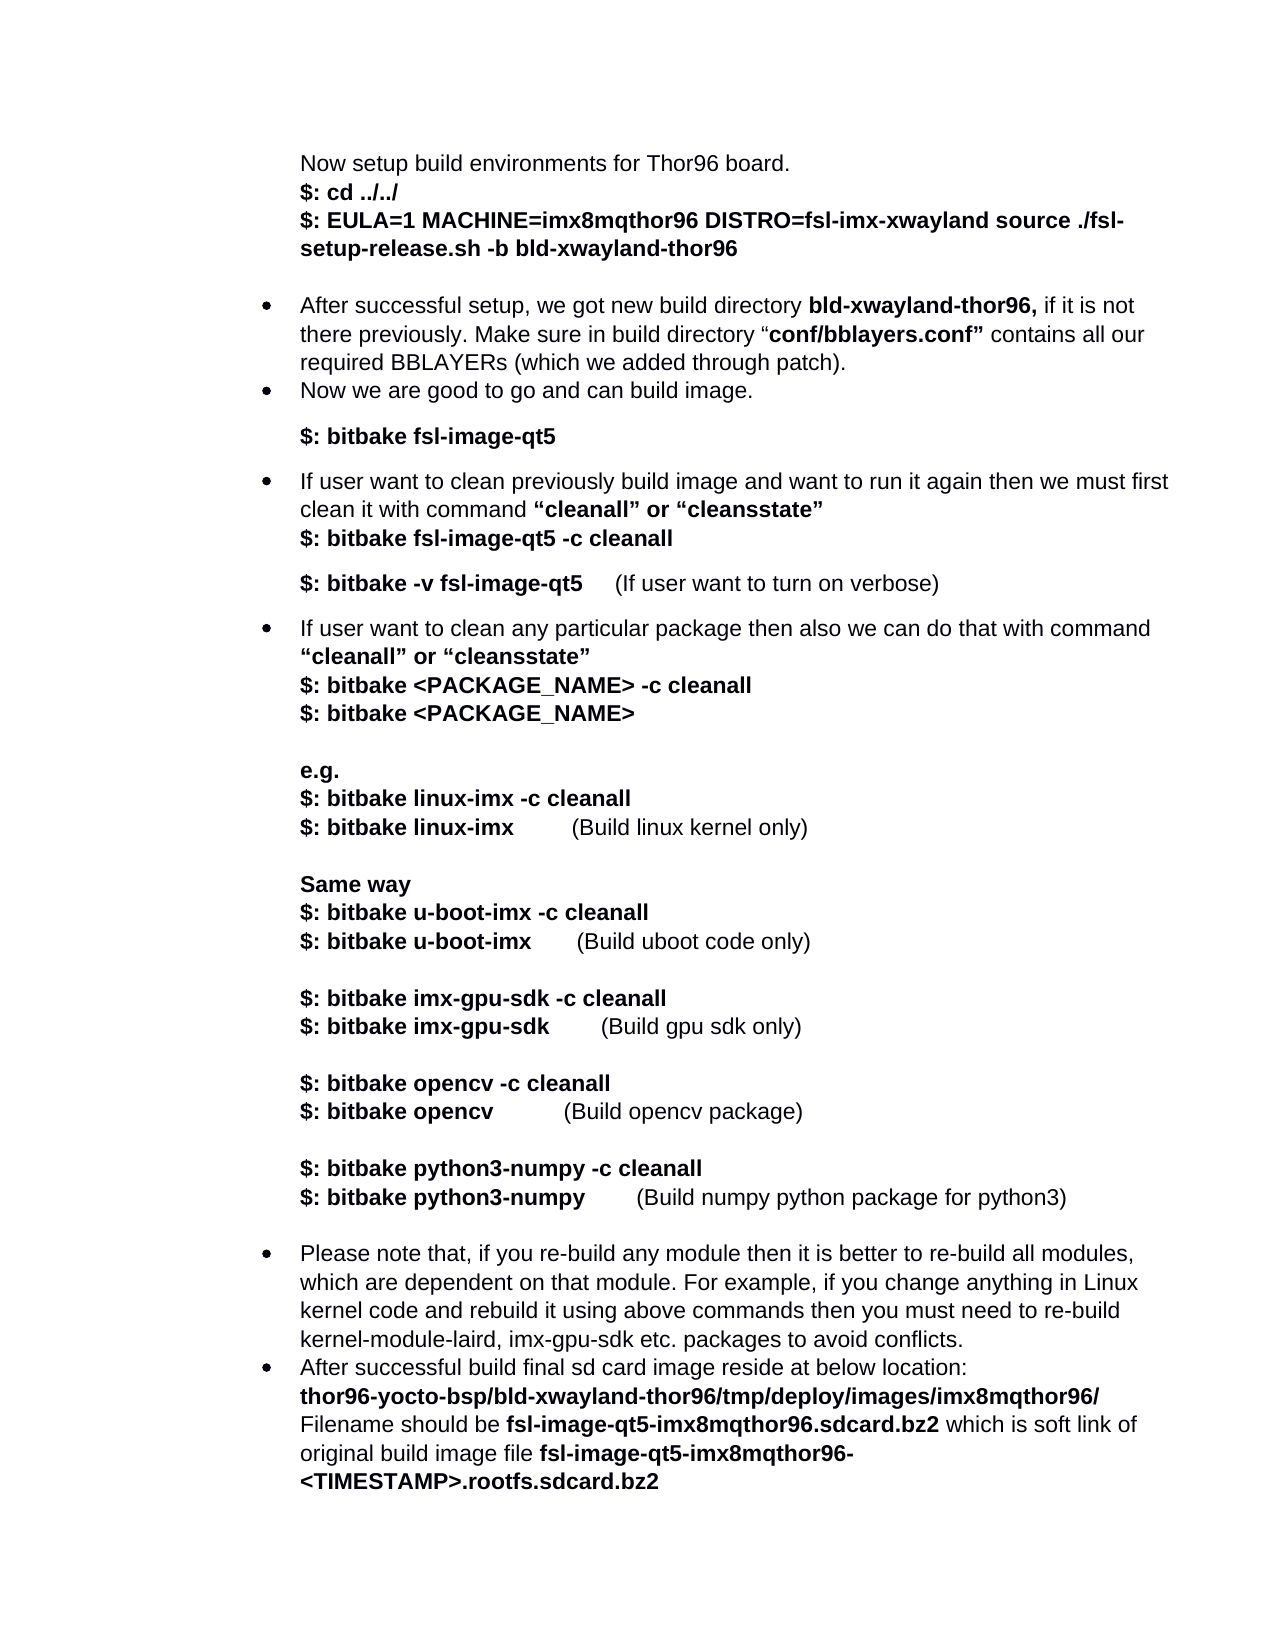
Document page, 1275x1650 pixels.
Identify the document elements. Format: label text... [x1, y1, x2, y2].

list Now setup build environments for Thor96 board. [300, 150, 1172, 176]
list $: bitbake opencv (Build opencv package) [300, 1098, 1172, 1124]
list $: cd ../../ [300, 178, 1172, 205]
list $: bitbake u-boot-imx (Build uboot code only) [300, 928, 1172, 954]
list If user want to clean previously build image and want to run it again then we must first clean it with command “cleanall” or “cleansstate” [262, 468, 1172, 522]
list $: bitbake u-boot-imx -c cleanall [300, 899, 1172, 926]
list $: bitbake linux-imx -c cleanall [300, 785, 1172, 812]
list $: bitbake opencv -c cleanall [300, 1070, 1172, 1096]
list e.g. [300, 757, 1172, 783]
list After successful setup, we got new build directory bld-xwayland-thor96, if it is not there previously. Make sure in build directory “conf/bblayers.conf” contains all our required BBLAYERs (which we added through patch). [262, 292, 1172, 375]
text $: bitbake -v fsl-image-qt5 (If user want to turn on verbose) [300, 570, 1172, 596]
list $: bitbake linux-imx (Build linux kernel only) [300, 814, 1172, 840]
list If user want to clean any particular package then also we can do that with command “cleanall” or “cleansstate” [262, 615, 1172, 669]
list $: bitbake fsl-image-qt5 -c cleanall [300, 524, 1172, 551]
list thor96-yocto-bsp/bld-xwayland-thor96/tmp/deploy/images/imx8mqthor96/ [300, 1383, 1172, 1409]
list $: bitbake <PACKAGE_NAME> [300, 700, 1172, 726]
list $: bitbake python3-numpy -c cleanall [300, 1155, 1172, 1181]
list Same way [300, 871, 1172, 897]
list $: bitbake <PACKAGE_NAME> -c cleanall [300, 672, 1172, 698]
list $: bitbake imx-gpu-sdk -c cleanall [300, 984, 1172, 1011]
list $: bitbake imx-gpu-sdk (Build gpu sdk only) [300, 1013, 1172, 1039]
list After successful build final sd card image reside at below location: [262, 1354, 1172, 1381]
list Now we are good to go and can build image. [262, 377, 1172, 404]
list $: EULA=1 MACHINE=imx8mqthor96 DISTRO=fsl-imx-xwayland source ./fsl-setup-release.sh -b bld-xwayland-thor96 [300, 207, 1172, 262]
list Filename should be fsl-image-qt5-imx8mqthor96.sdcard.bz2 which is soft link of original build image file fsl-image-qt5-imx8mqthor96-<TIMESTAMP>.rootfs.sdcard.bz2 [300, 1411, 1172, 1494]
list Please note that, if you re-build any module then it is better to re-build all modules, which are dependent on that module. For example, if you change anything in Linux kernel code and rebuild it using above commands then you must need to re-build kernel-module-laird, imx-gpu-sdk etc. packages to avoid conflicts. [262, 1240, 1172, 1352]
text $: bitbake fsl-image-qt5 [300, 423, 1172, 449]
list $: bitbake python3-numpy (Build numpy python package for python3) [300, 1183, 1172, 1210]
